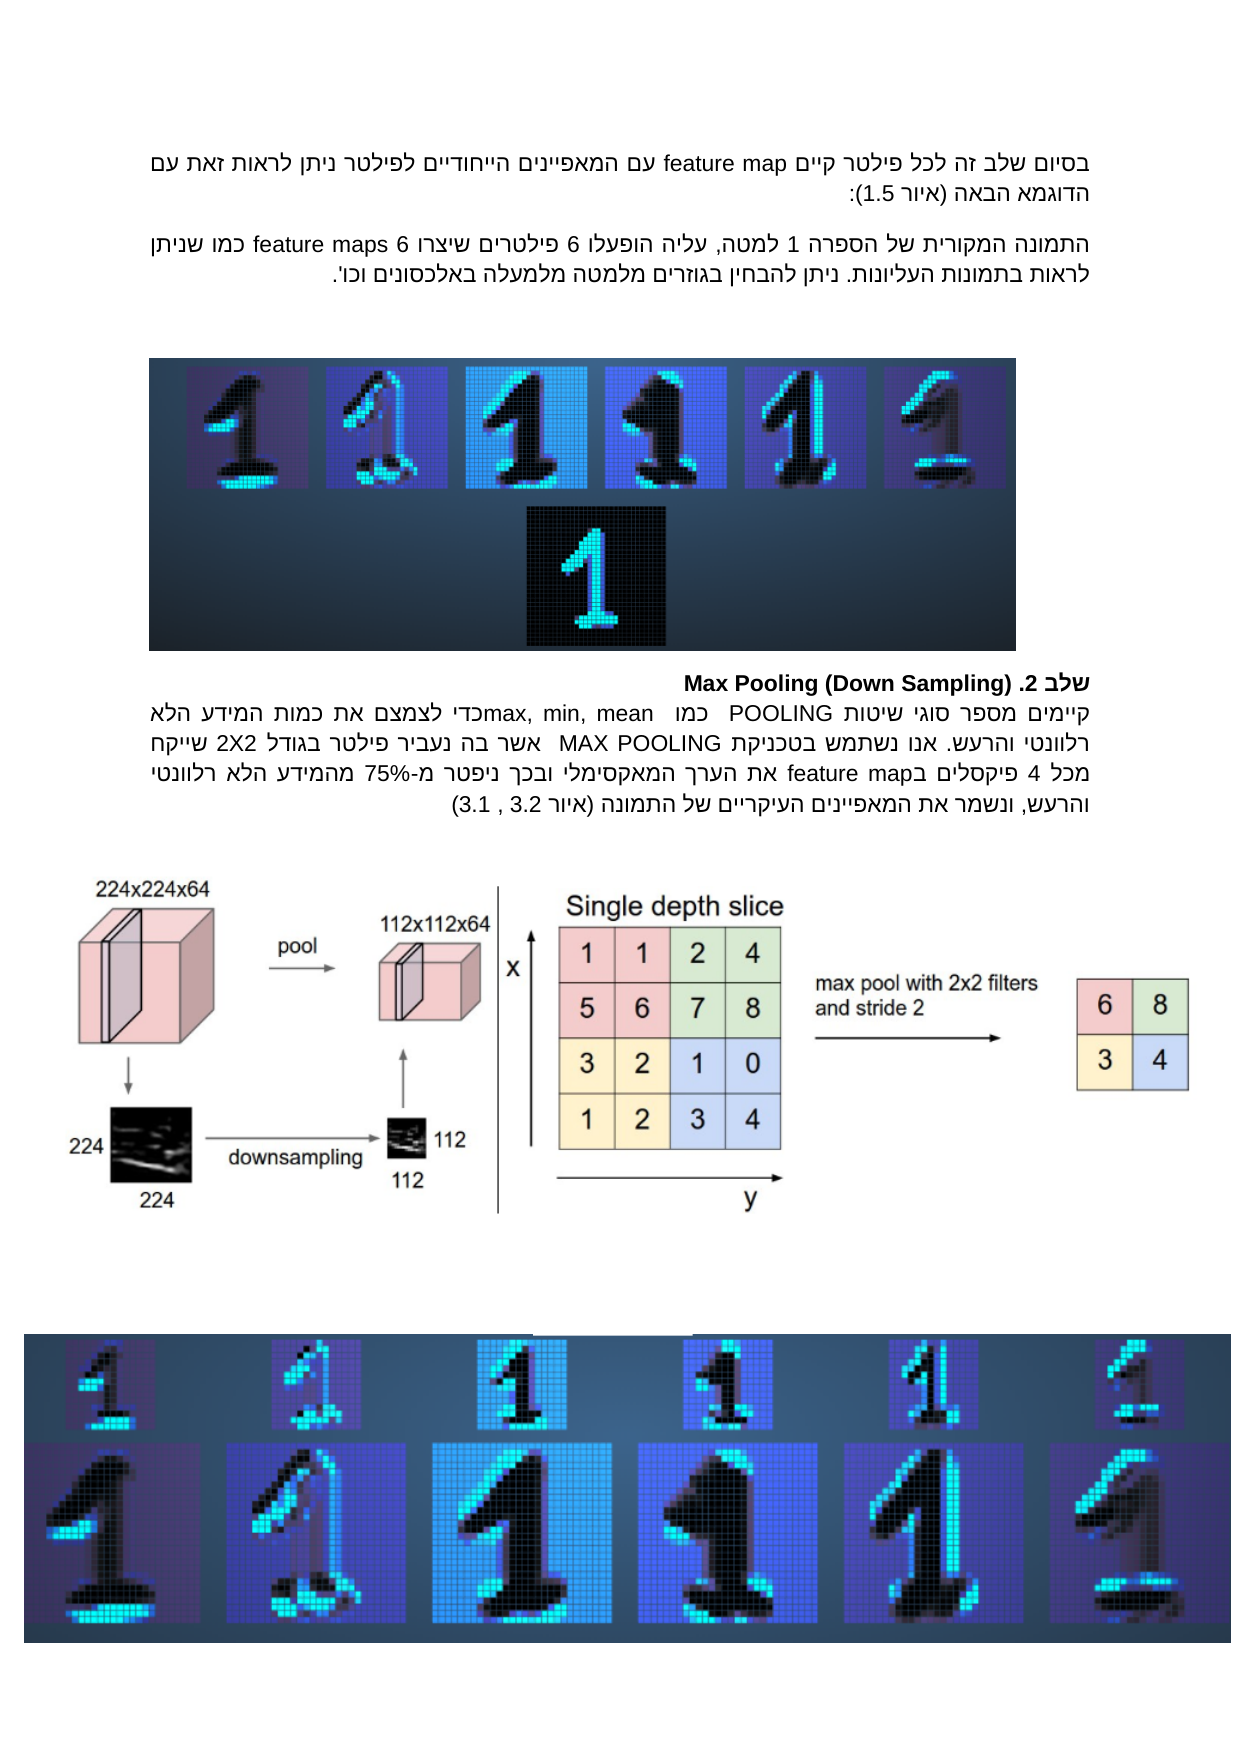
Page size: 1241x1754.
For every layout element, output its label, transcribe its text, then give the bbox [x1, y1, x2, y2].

text התמונה המקורית של הספרה 1 למטה, עליה הופעלו 6 פילטרים שיצרו 6 feature maps כמו שניתן לראות בתמונות העליונות. ניתן להבחין בגוזרים מלמטה מלמעלה באלכסונים וכו'. [150, 231, 1090, 288]
subtitle שלב 2. Max Pooling (Down Sampling) [150, 670, 1090, 696]
picture [24, 1334, 1231, 1643]
picture [13, 860, 1231, 1222]
text בסיום שלב זה לכל פילטר קיים feature map עם המאפיינים הייחודיים לפילטר ניתן לראות זאת עם הדוגמא הבאה (איור 1.5): [150, 150, 1090, 207]
text קיימים מספר סוגי שיטות POOLING כמו max, min, meanכדי לצמצם את כמות המידע הלא רלוונטי והרעש. אנו נשתמש בטכניקת MAX POOLING אשר בה נעביר פילטר בגודל 2X2 שייקח מכל 4 פיקסלים בfeature map את הערך המאקסימלי ובכך ניפטר מ-75% מהמידע הלא רלוונטי והרעש, ונשמר את המאפיינים העיקריים של התמונה (איור 3.2 , 3.1) [150, 700, 1090, 817]
picture [149, 358, 1016, 651]
